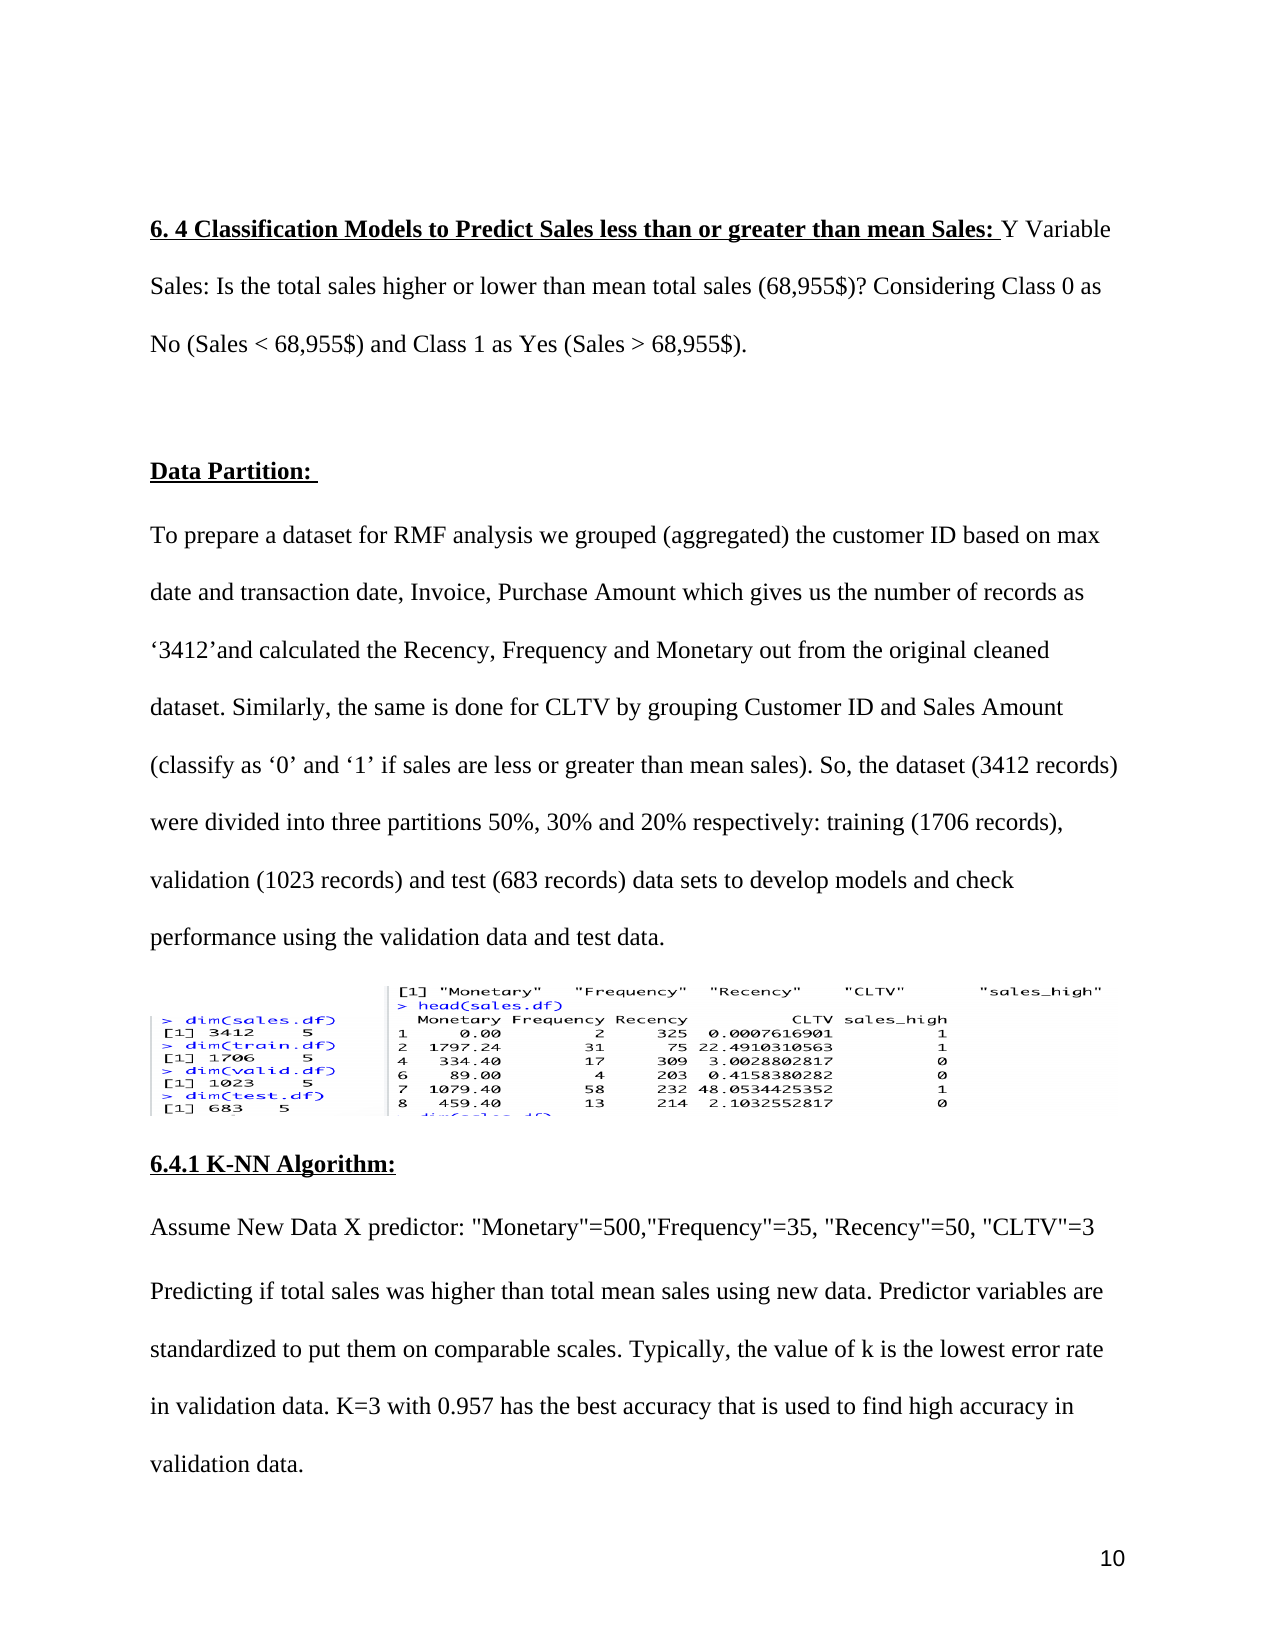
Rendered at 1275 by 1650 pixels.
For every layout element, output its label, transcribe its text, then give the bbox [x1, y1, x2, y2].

text To prepare a dataset for RMF analysis we grouped (aggregated) the customer ID based on max date and transaction date, Invoice, Purchase Amount which gives us the number of records as ‘3412’and calculated the Recency, Frequency and Monetary out from the original cleaned dataset. Similarly, the same is done for CLTV by grouping Customer ID and Sales Amount (classify as ‘0’ and ‘1’ if sales are less or greater than mean sales). So, the dataset (3412 records) were divided into three partitions 50%, 30% and 20% respectively: training (1706 records), validation (1023 records) and test (683 records) data sets to develop models and check performance using the validation data and test data. [150, 520, 1125, 951]
picture [150, 986, 1119, 1116]
text Data Partition: [150, 456, 1125, 485]
text 6. 4 Classification Models to Predict Sales less than or greater than mean Sales: Y Variable Sales: Is the total sales higher or lower than mean total sales (68,955$)? Considering Class 0 as No (Sales < 68,955$) and Class 1 as Yes (Sales > 68,955$). [150, 214, 1125, 357]
text Assume New Data X predictor: "Monetary"=500,"Frequency"=35, "Recency"=50, "CLTV"=3 [150, 1212, 1125, 1241]
text 6.4.1 K-NN Algorithm: [150, 1149, 1125, 1177]
text Predicting if total sales was higher than total mean sales using new data. Predictor variables are standardized to put them on comparable scales. Typically, the value of k is the lowest error rate in validation data. K=3 with 0.957 has the best accuracy that is used to find high accuracy in validation data. [150, 1276, 1125, 1477]
